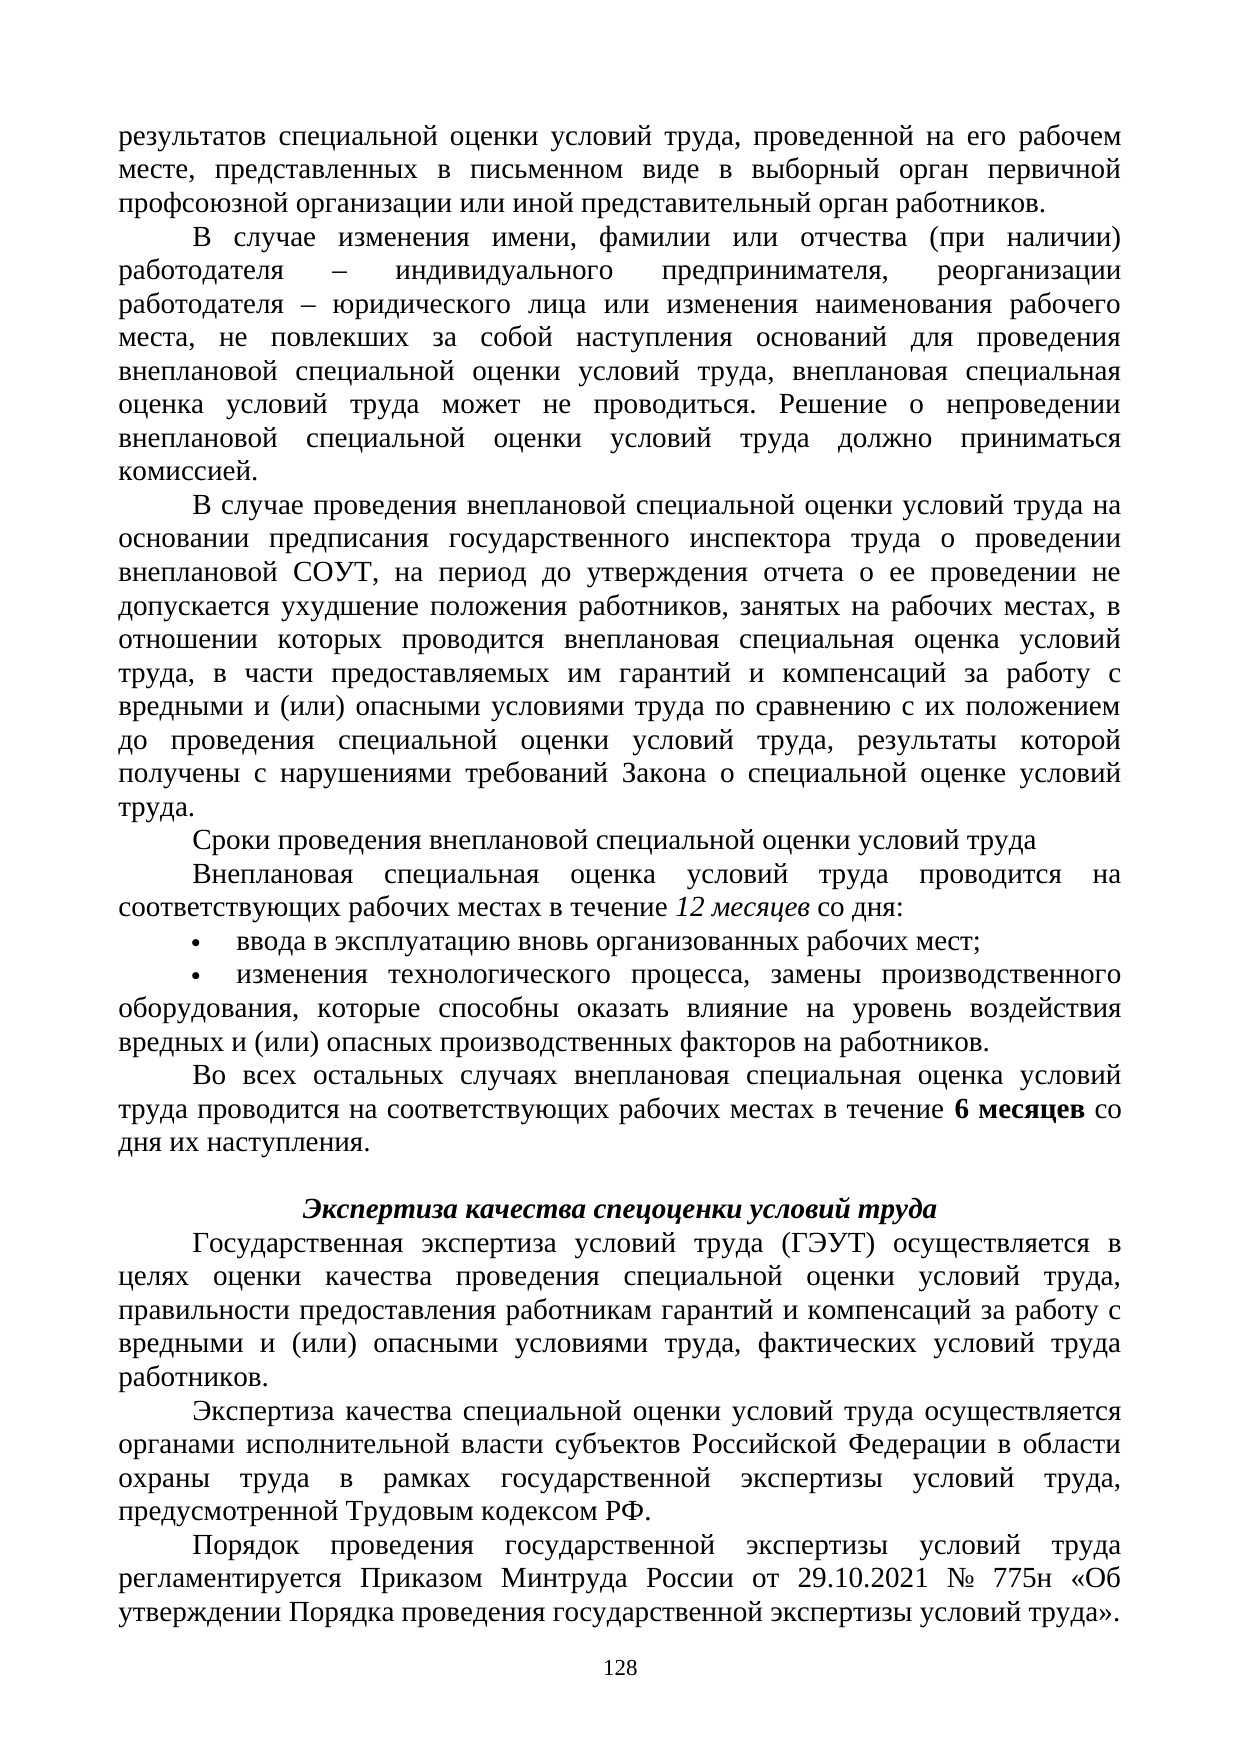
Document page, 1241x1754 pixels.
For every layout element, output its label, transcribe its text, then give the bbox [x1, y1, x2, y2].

list ввода в эксплуатацию вновь организованных рабочих мест; [118, 923, 1122, 957]
text Сроки проведения внеплановой специальной оценки условий труда [118, 822, 1122, 856]
text В случае проведения внеплановой специальной оценки условий труда на основании предписания государственного инспектора труда о проведении внеплановой СОУТ, на период до утверждения отчета о ее проведении не допускается ухудшение положения работников, занятых на рабочих местах, в отношении которых проводится внеплановая специальная оценка условий труда, в части предоставляемых им гарантий и компенсаций за работу с вредными и (или) опасными условиями труда по сравнению с их положением до проведения специальной оценки условий труда, результаты которой получены с нарушениями требований Закона о специальной оценке условий труда. [118, 487, 1122, 822]
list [118, 118, 1122, 219]
text Государственная экспертиза условий труда (ГЭУТ) осуществляется в целях оценки качества проведения специальной оценки условий труда, правильности предоставления работникам гарантий и компенсаций за работу с вредными и (или) опасными условиями труда, фактических условий труда работников. [118, 1225, 1122, 1393]
text В случае изменения имени, фамилии или отчества (при наличии) работодателя – индивидуального предпринимателя, реорганизации работодателя – юридического лица или изменения наименования рабочего места, не повлекших за собой наступления оснований для проведения внеплановой специальной оценки условий труда, внеплановая специальная оценка условий труда может не проводиться. Решение о непроведении внеплановой специальной оценки условий труда должно приниматься комиссией. [118, 219, 1122, 487]
text Порядок проведения государственной экспертизы условий труда регламентируется Приказом Минтруда России от 29.10.2021 № 775н «Об утверждении Порядка проведения государственной экспертизы условий труда». [118, 1527, 1122, 1627]
text Экспертиза качества спецоценки условий труда [118, 1191, 1122, 1225]
list изменения технологического процесса, замены производственного оборудования, которые способны оказать влияние на уровень воздействия вредных и (или) опасных производственных факторов на работников. [118, 957, 1122, 1057]
text Во всех остальных случаях внеплановая специальная оценка условий труда проводится на соответствующих рабочих местах в течение 6 месяцев со дня их наступления. [118, 1057, 1122, 1158]
text Внеплановая специальная оценка условий труда проводится на соответствующих рабочих местах в течение 12 месяцев со дня: [118, 856, 1122, 923]
text Экспертиза качества специальной оценки условий труда осуществляется органами исполнительной власти субъектов Российской Федерации в области охраны труда в рамках государственной экспертизы условий труда, предусмотренной Трудовым кодексом РФ. [118, 1393, 1122, 1527]
